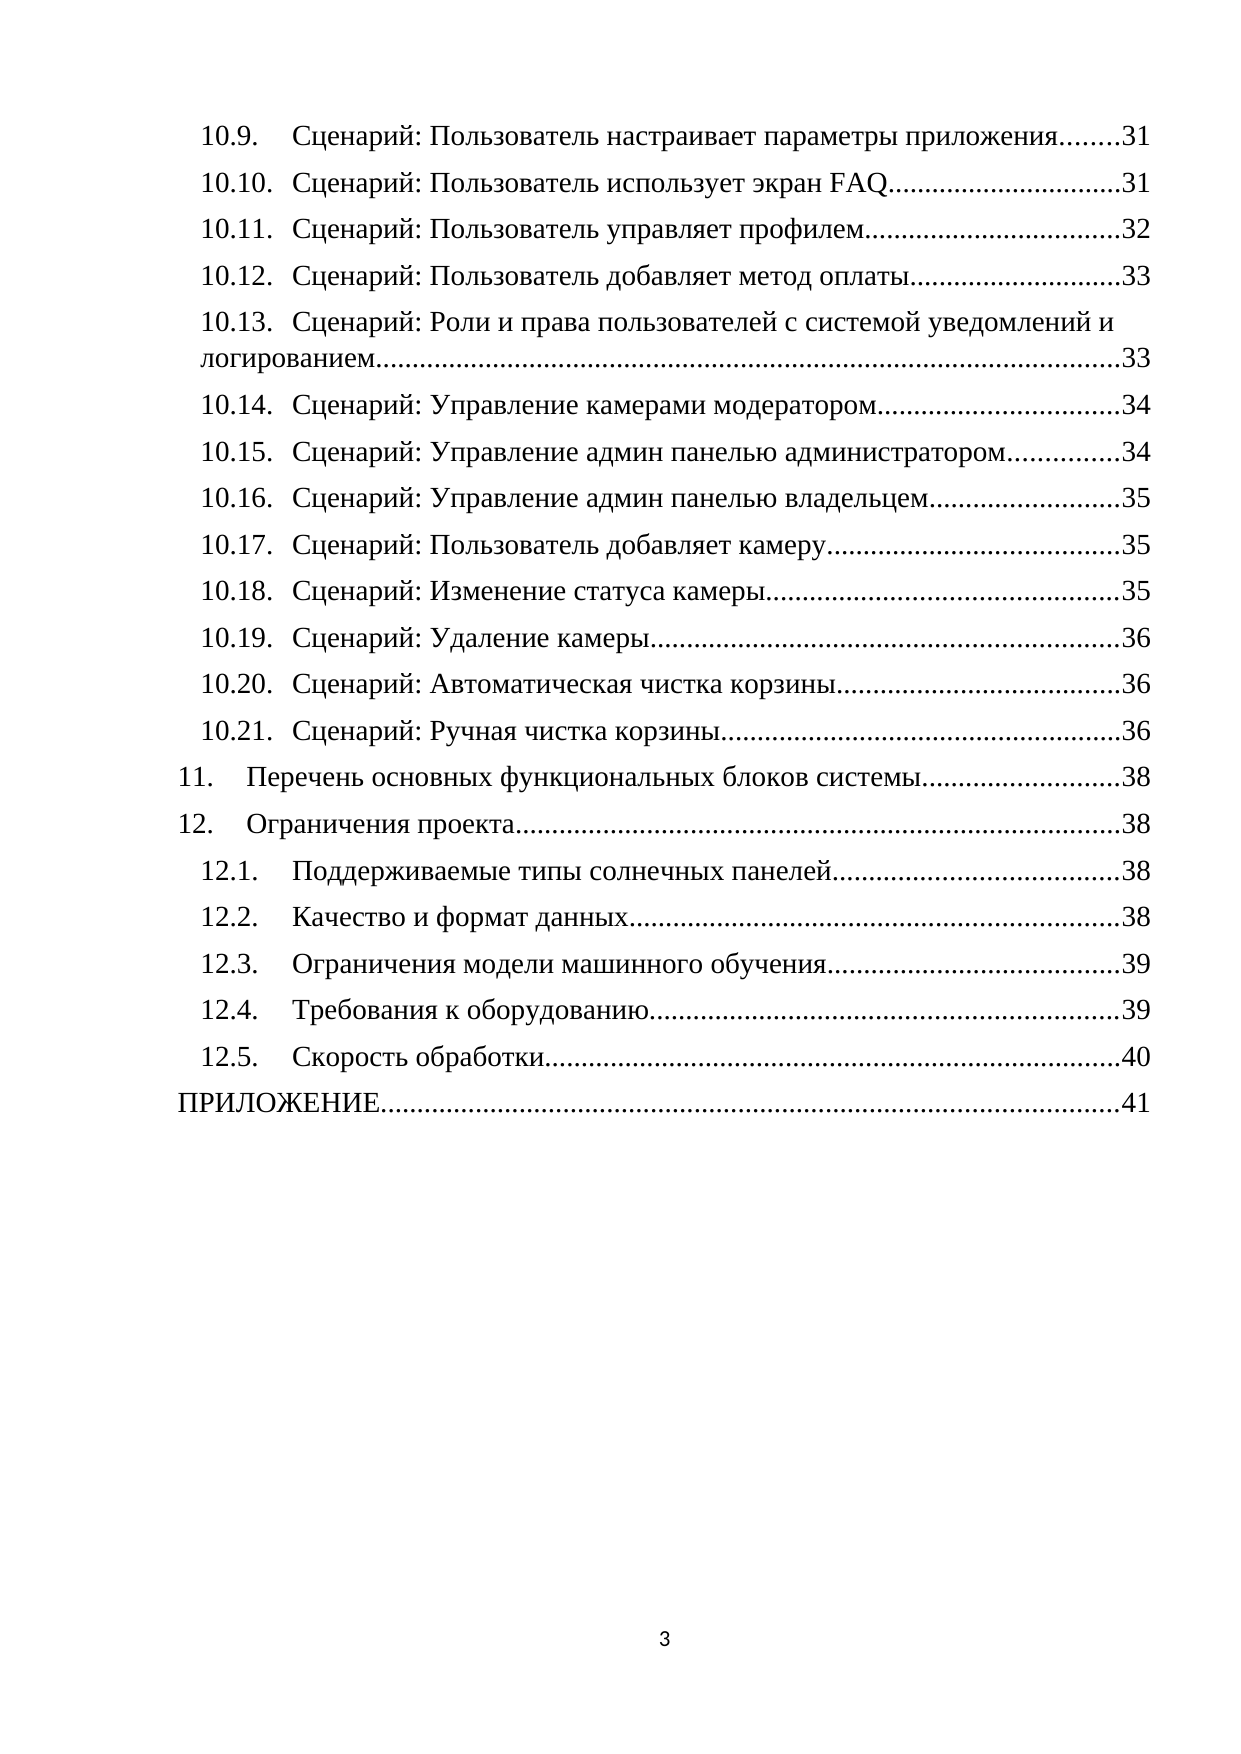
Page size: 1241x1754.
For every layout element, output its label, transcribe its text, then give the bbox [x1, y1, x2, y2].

text 12. Ограничения проекта 38 [177, 806, 1152, 840]
text 10.16. Сценарий: Управление админ панелью владельцем 35 [200, 480, 1152, 514]
text 10.15. Сценарий: Управление админ панелью администратором 34 [200, 434, 1152, 467]
text 10.10. Сценарий: Пользователь использует экран FAQ 31 [200, 165, 1152, 198]
text 10.13. Сценарий: Роли и права пользователей с системой уведомлений и логированием 33 [200, 304, 1152, 374]
text 10.9. Сценарий: Пользователь настраивает параметры приложения 31 [200, 118, 1152, 152]
text 12.5. Скорость обработки 40 [200, 1039, 1152, 1072]
text 10.12. Сценарий: Пользователь добавляет метод оплаты 33 [200, 258, 1152, 291]
text 12.1. Поддерживаемые типы солнечных панелей 38 [200, 853, 1152, 886]
text 10.21. Сценарий: Ручная чистка корзины 36 [200, 713, 1152, 747]
text 10.11. Сценарий: Пользователь управляет профилем 32 [200, 211, 1152, 245]
text 11. Перечень основных функциональных блоков системы 38 [177, 759, 1152, 793]
text ПРИЛОЖЕНИЕ 41 [177, 1086, 1152, 1119]
text 10.19. Сценарий: Удаление камеры 36 [200, 620, 1152, 653]
text 12.4. Требования к оборудованию 39 [200, 992, 1152, 1026]
text 10.17. Сценарий: Пользователь добавляет камеру 35 [200, 527, 1152, 560]
text 12.3. Ограничения модели машинного обучения 39 [200, 946, 1152, 979]
text 12.2. Качество и формат данных 38 [200, 899, 1152, 933]
text 10.14. Сценарий: Управление камерами модератором 34 [200, 387, 1152, 421]
text 10.20. Сценарий: Автоматическая чистка корзины 36 [200, 666, 1152, 700]
text 10.18. Сценарий: Изменение статуса камеры 35 [200, 573, 1152, 607]
